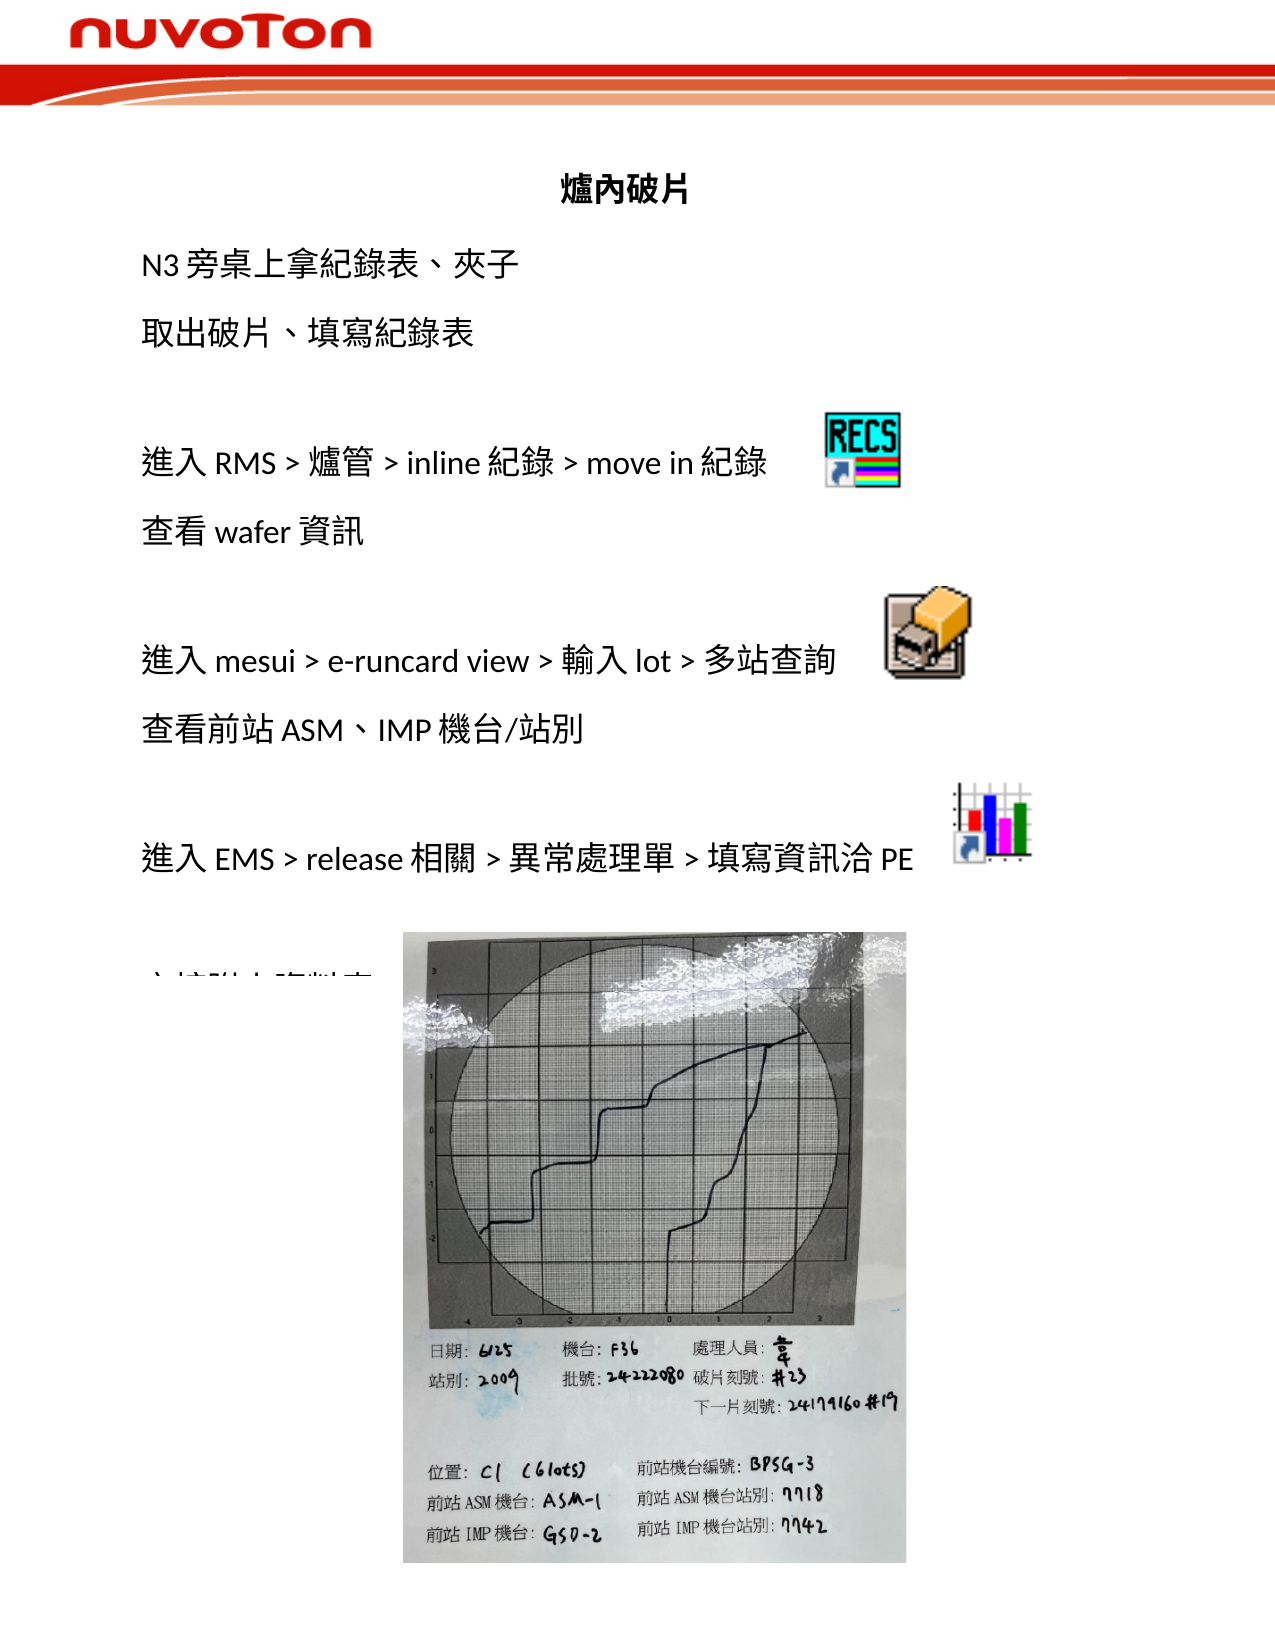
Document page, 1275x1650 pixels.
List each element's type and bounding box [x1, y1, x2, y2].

picture [0, 0, 1275, 134]
picture [944, 777, 1045, 872]
picture [403, 932, 907, 1563]
picture [878, 586, 977, 689]
picture [814, 400, 913, 500]
